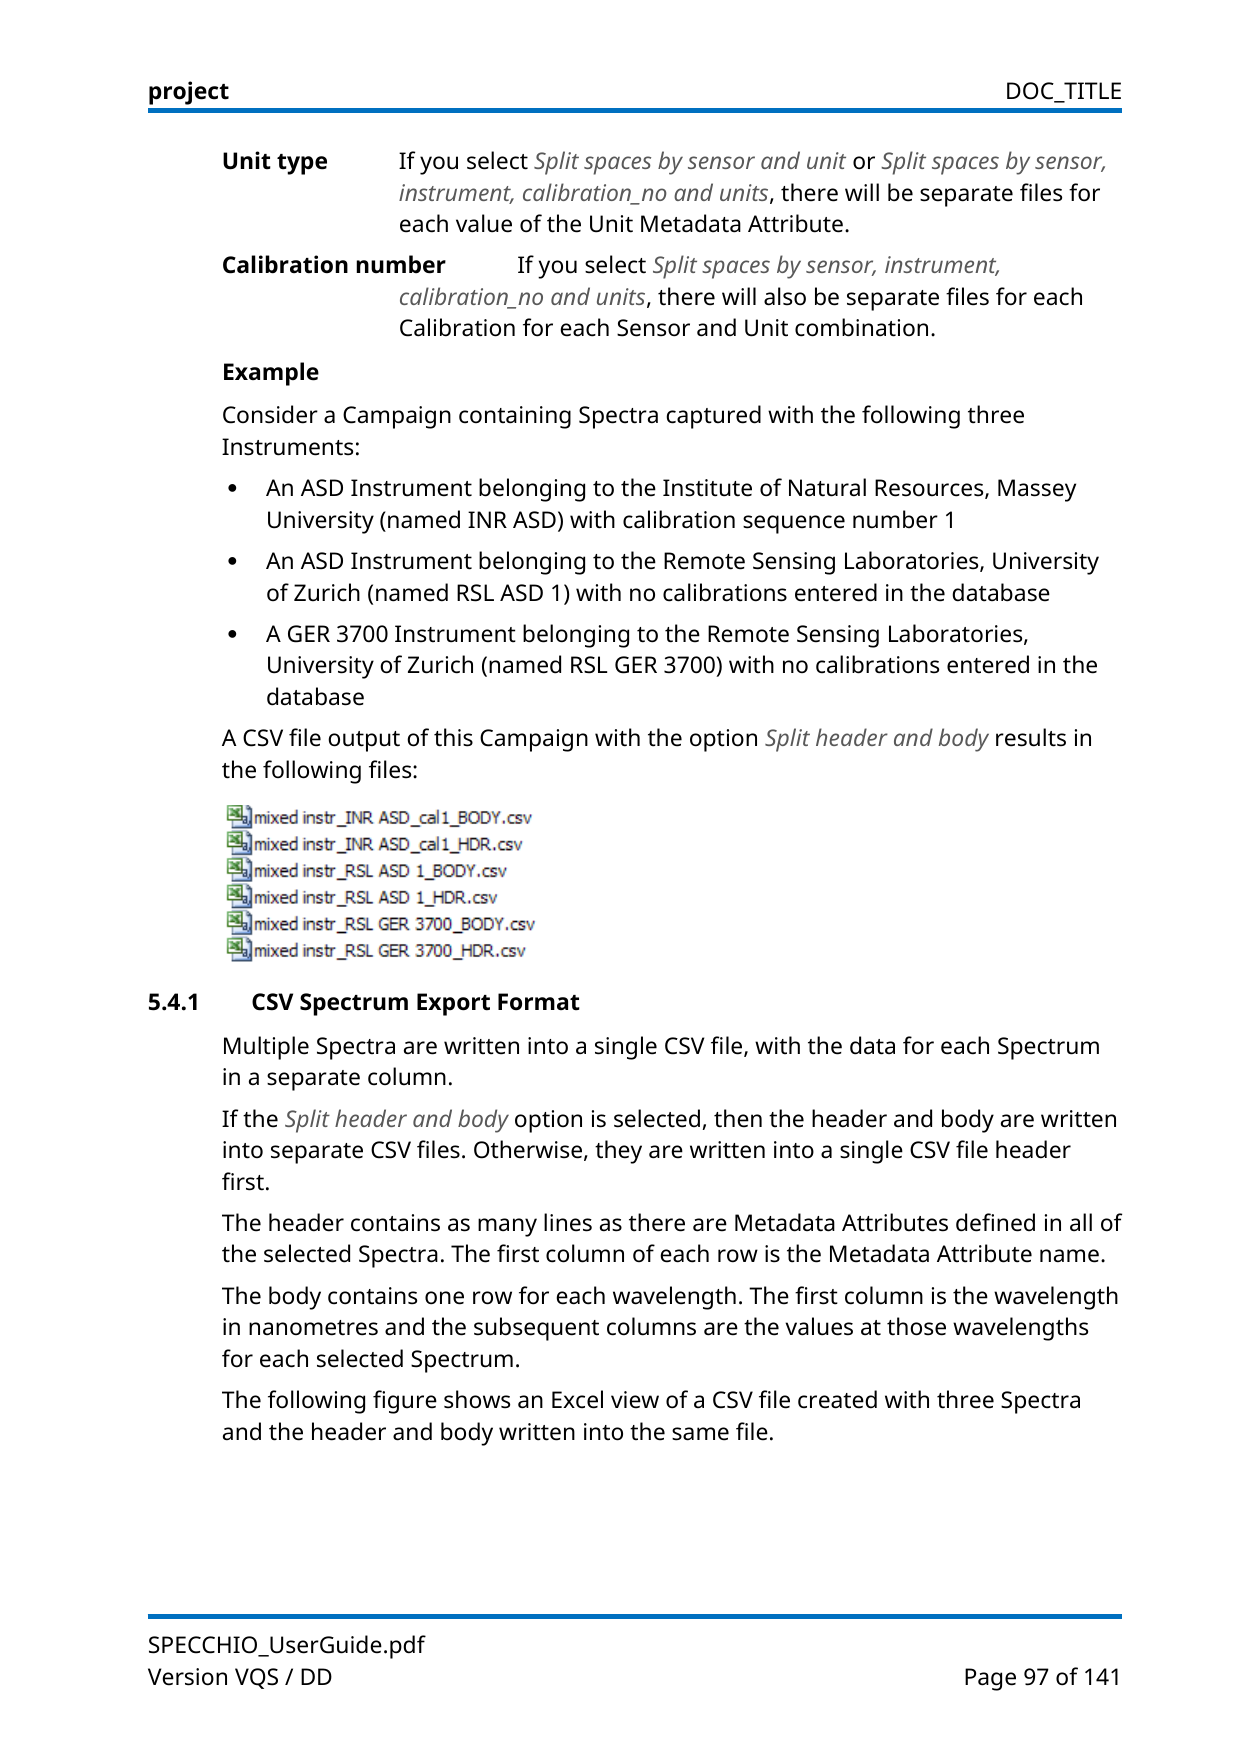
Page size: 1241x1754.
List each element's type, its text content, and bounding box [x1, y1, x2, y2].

text A CSV file output of this Campaign with the option Split header and body results in the following files: [222, 722, 1122, 785]
text Calibration number If you select Split spaces by sensor, instrument, calibration_no and units, there will also be separate files for each Calibration for each Sensor and Unit combination. [222, 249, 1122, 343]
text An ASD Instrument belonging to the Institute of Natural Resources, Massey University (named INR ASD) with calibration sequence number 1 [228, 472, 1122, 535]
text The body contains one row for each wavelength. The first column is the wavelength in nanometres and the subsequent columns are the values at those wavelengths for each selected Spectrum. [222, 1280, 1122, 1374]
text Consider a Campaign containing Spectra captured with the following three Instruments: [222, 399, 1122, 462]
picture [221, 805, 574, 962]
text The following figure shows an Excel view of a CSV file created with three Spectra and the header and body written into the same file. [222, 1384, 1122, 1447]
text Unit type If you select Split spaces by sensor and unit or Split spaces by sensor, instrument, calibration_no and units, there will be separate files for each value of the Unit Metadata Attribute. [222, 145, 1122, 239]
text Multiple Spectra are written into a single CSV file, with the data for each Spectrum in a separate column. [222, 1030, 1122, 1092]
subtitle CSV Spectrum Export Format [148, 986, 1122, 1017]
text The header contains as many lines as there are Metadata Attributes defined in all of the selected Spectra. The first column of each row is the Metadata Attribute name. [222, 1207, 1122, 1269]
text If the Split header and body option is selected, then the header and body are written into separate CSV files. Otherwise, they are written into a single CSV file header first. [222, 1103, 1122, 1197]
text An ASD Instrument belonging to the Remote Sensing Laboratories, University of Zurich (named RSL ASD 1) with no calibrations entered in the database [228, 545, 1122, 608]
subtitle Example [222, 356, 1122, 387]
text A GER 3700 Instrument belonging to the Remote Sensing Laboratories, University of Zurich (named RSL GER 3700) with no calibrations entered in the database [228, 618, 1122, 712]
